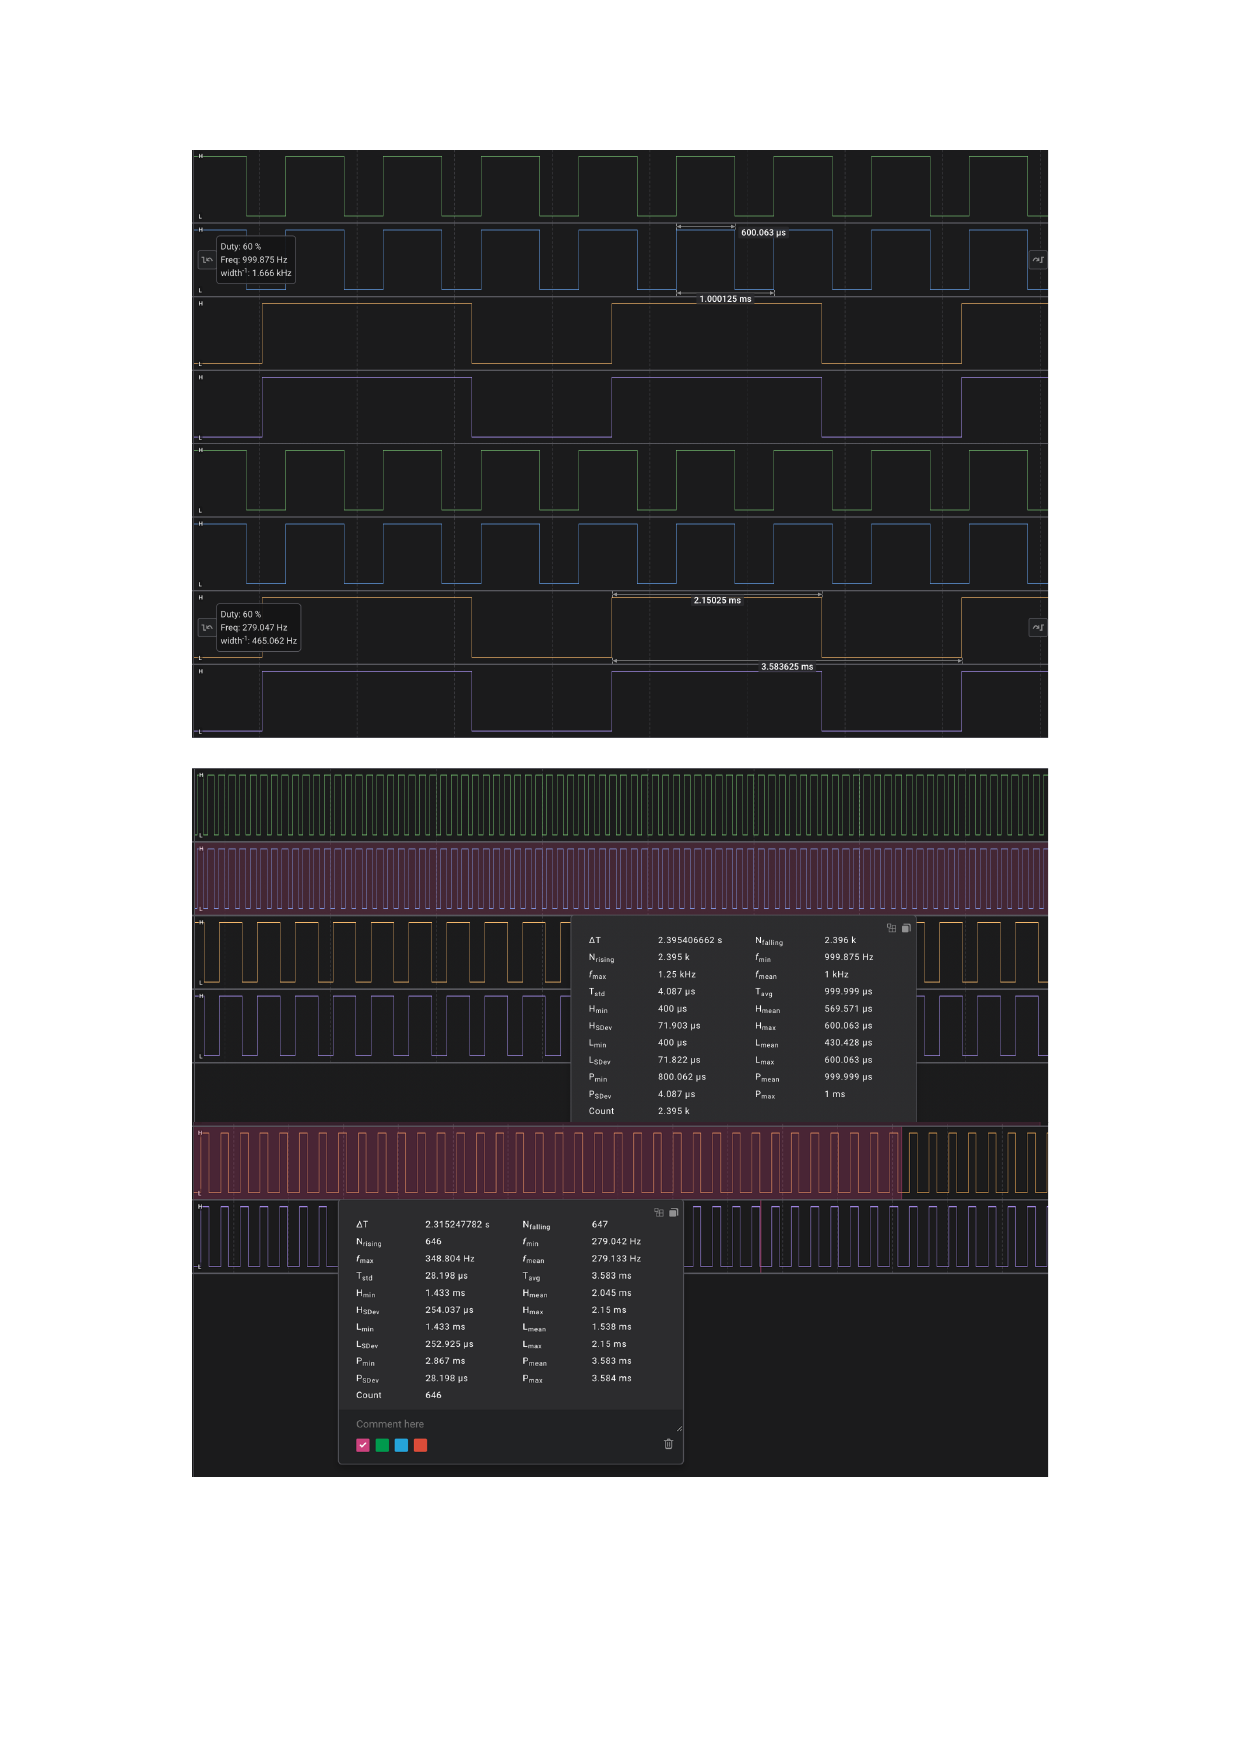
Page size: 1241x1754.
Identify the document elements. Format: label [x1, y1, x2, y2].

picture [192, 150, 1049, 738]
picture [192, 768, 1049, 1477]
